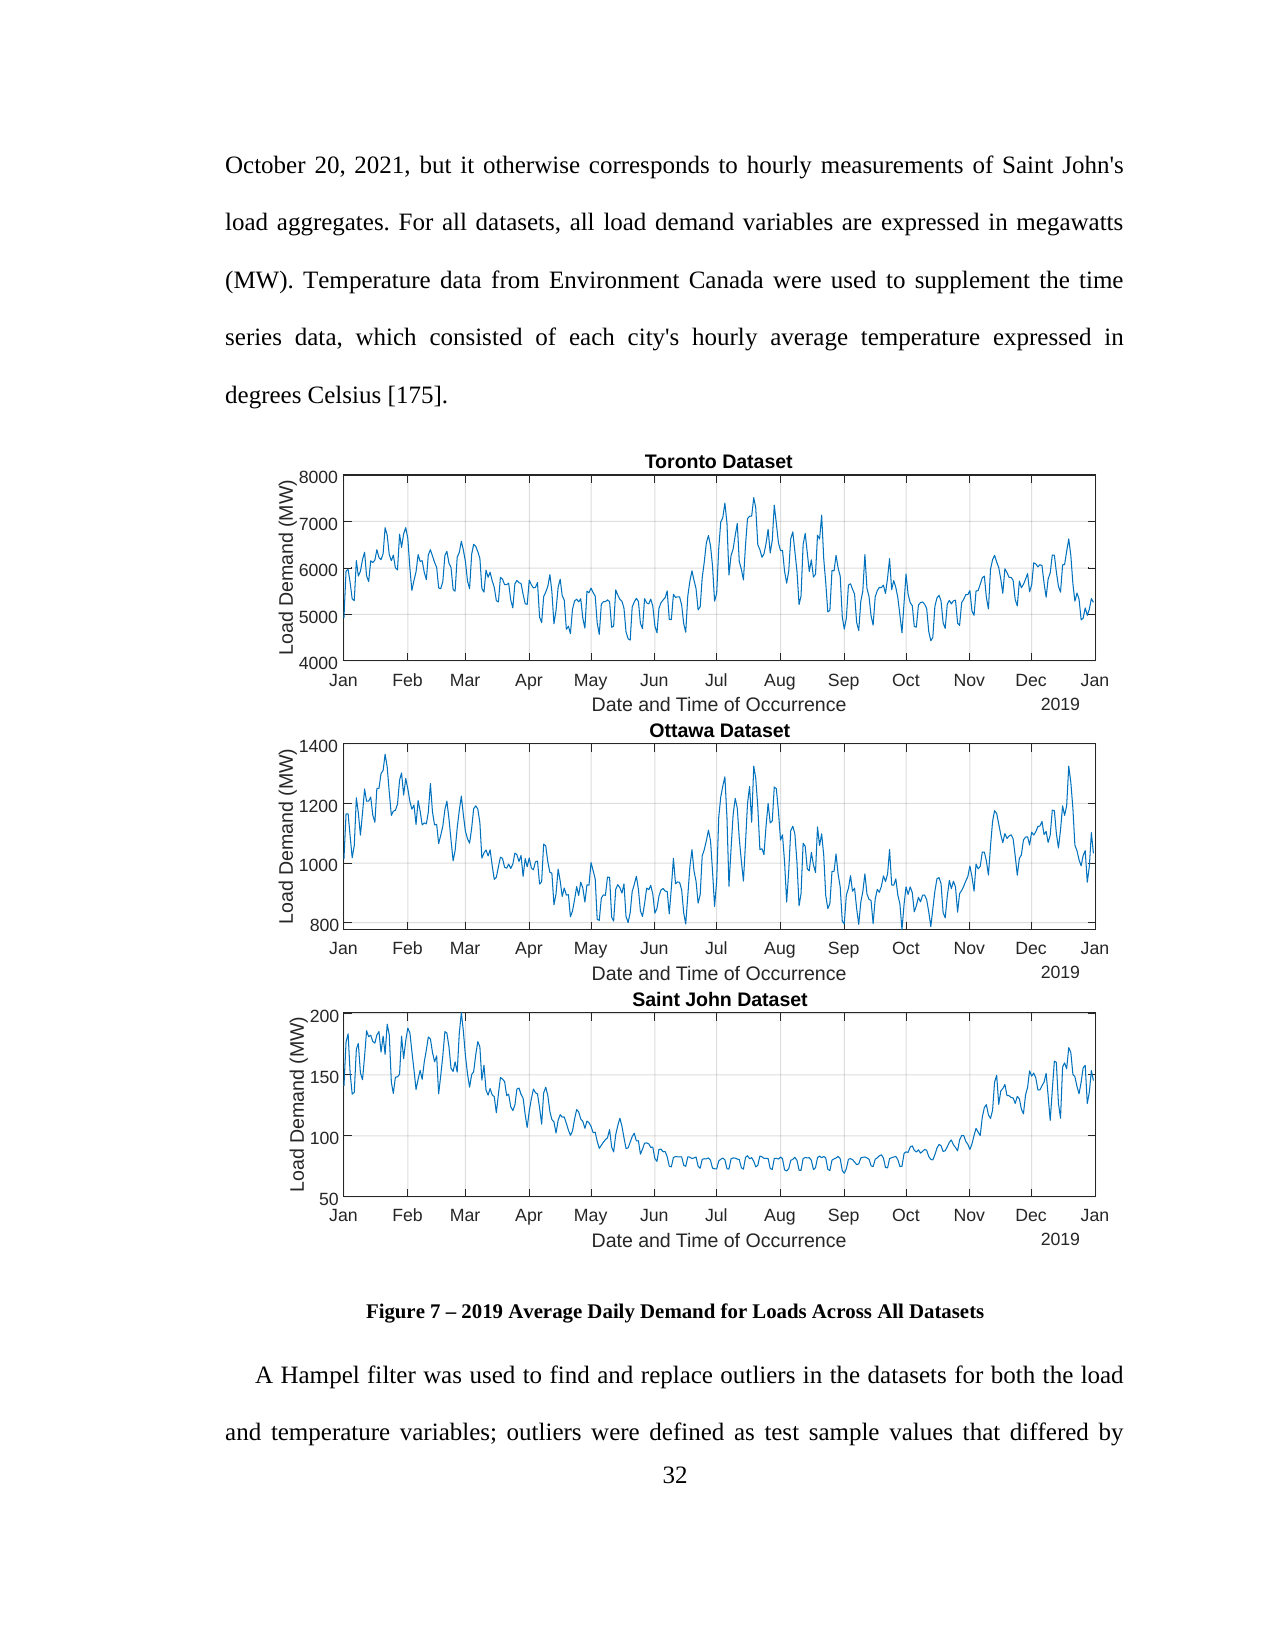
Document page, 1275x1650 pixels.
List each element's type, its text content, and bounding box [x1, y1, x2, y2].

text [225, 150, 1125, 409]
text Figure 7 – 2019 Average Daily Demand for Loads Across All Datasets [225, 1299, 1125, 1323]
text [225, 1360, 1125, 1446]
